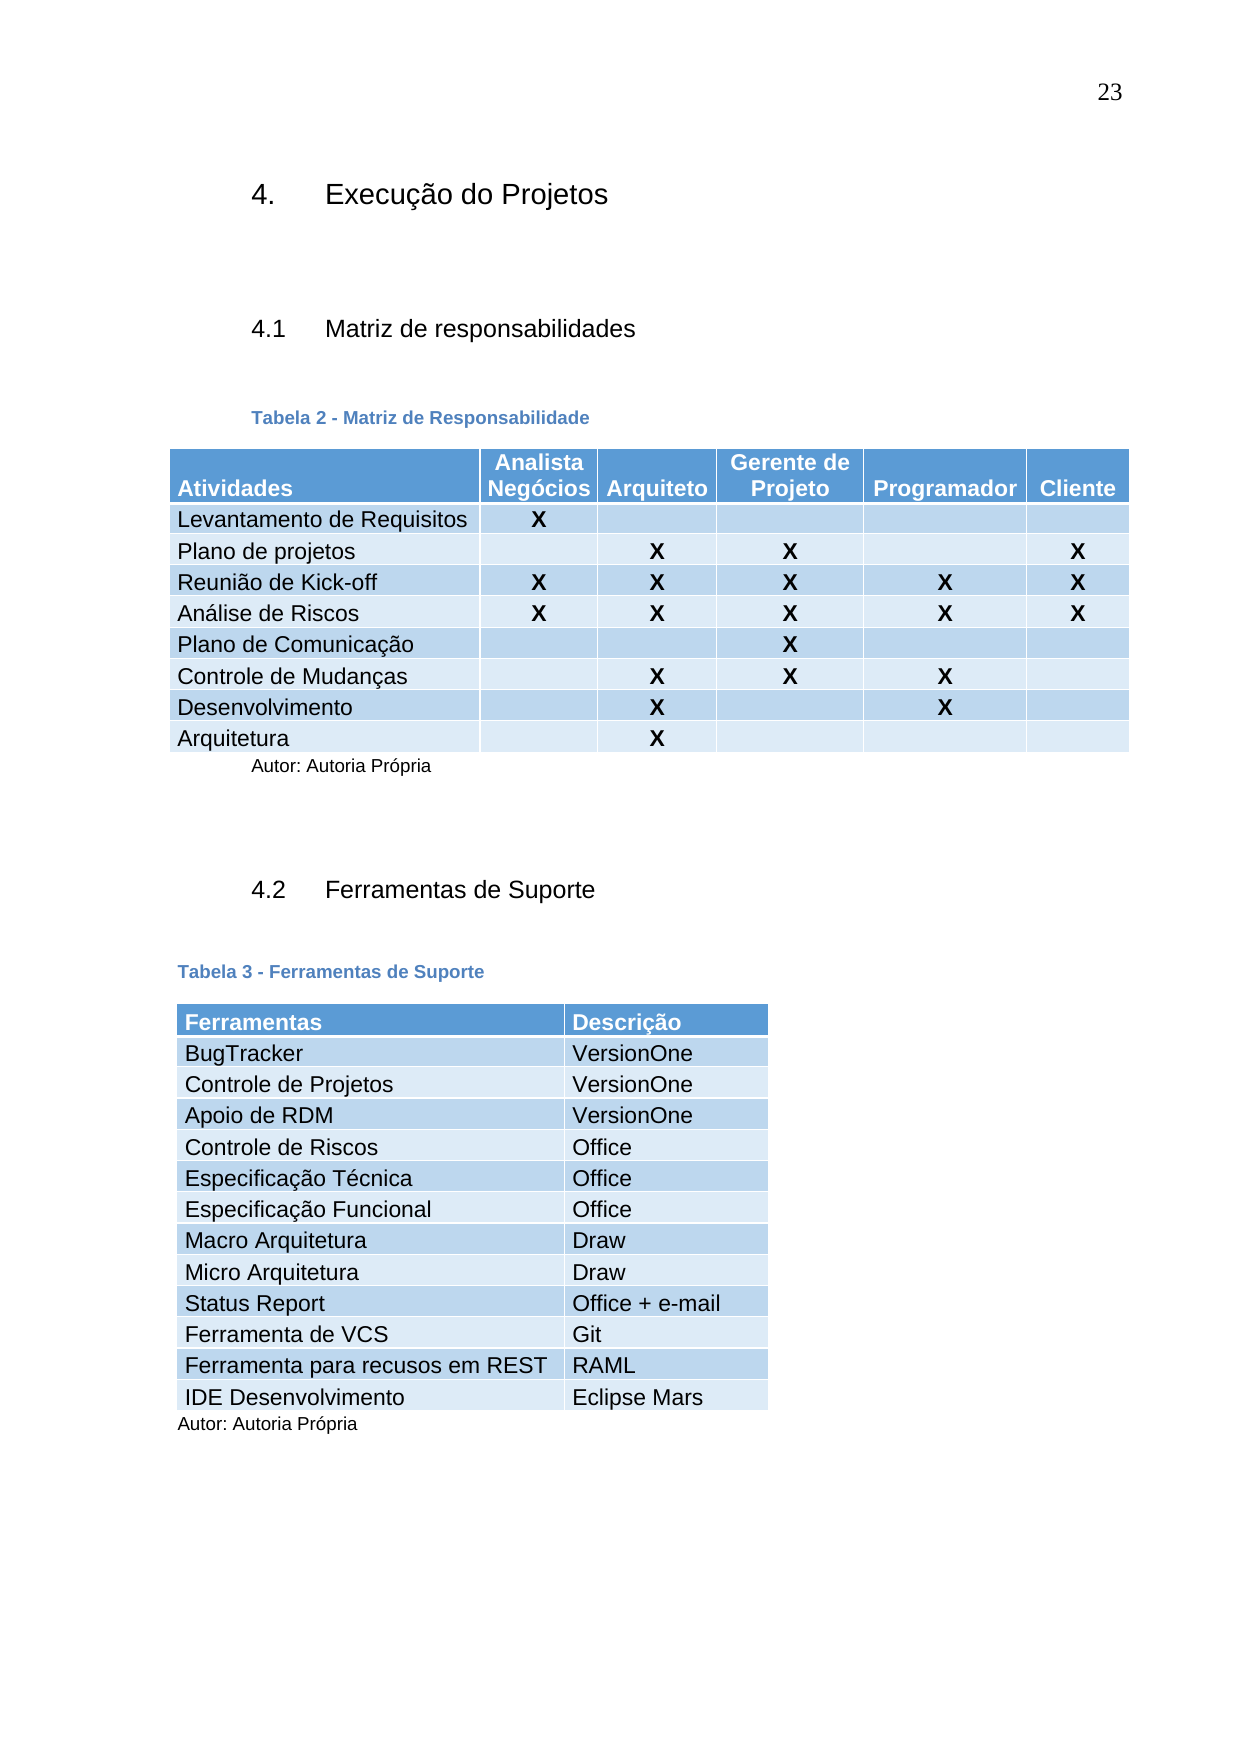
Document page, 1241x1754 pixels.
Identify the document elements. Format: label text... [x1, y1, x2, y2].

table_cell Office [565, 1130, 768, 1160]
table_cell [481, 721, 597, 752]
text Tabela 2 - Matriz de Responsabilidade [251, 406, 1122, 428]
table_cell Controle de Riscos [177, 1130, 564, 1160]
table_cell Plano de Comunicação [170, 628, 479, 658]
table_cell X [864, 659, 1026, 689]
text Autor: Autoria Própria [251, 755, 1122, 776]
table_header Cliente [1027, 449, 1129, 502]
table_cell Controle de Mudanças [170, 659, 479, 689]
list Matriz de responsabilidades [177, 314, 1122, 342]
table_cell X [1027, 596, 1129, 627]
table_cell Ferramenta de VCS [177, 1317, 564, 1347]
table_header Ferramentas [177, 1004, 564, 1035]
table_cell [864, 721, 1026, 752]
table_cell X [1027, 565, 1129, 595]
list Autor: Autoria Própria [177, 1413, 1122, 1434]
list Execução do Projetos [177, 177, 1122, 211]
table_cell Git [565, 1317, 768, 1347]
table_cell X [864, 690, 1026, 720]
table_cell X [717, 565, 863, 595]
table_cell Especificação Técnica [177, 1161, 564, 1191]
table_cell Micro Arquitetura [177, 1255, 564, 1285]
table_cell [717, 690, 863, 720]
table_cell [481, 690, 597, 720]
table_cell [481, 534, 597, 564]
table_header Gerente de Projeto [717, 449, 863, 502]
table_cell Análise de Riscos [170, 596, 479, 627]
table_cell Desenvolvimento [170, 690, 479, 720]
table_cell [717, 505, 863, 533]
table_cell X [481, 565, 597, 595]
table_cell Controle de Projetos [177, 1067, 564, 1097]
table_cell Reunião de Kick-off [170, 565, 479, 595]
table_cell X [717, 596, 863, 627]
table_cell X [598, 534, 716, 564]
table_cell [864, 628, 1026, 658]
table_cell Apoio de RDM [177, 1099, 564, 1129]
table_header Atividades [170, 449, 479, 502]
table_cell IDE Desenvolvimento [177, 1380, 564, 1410]
table_cell [481, 628, 597, 658]
table_cell X [864, 565, 1026, 595]
table_cell [1027, 659, 1129, 689]
table_header Arquiteto [598, 449, 716, 502]
table_cell X [717, 628, 863, 658]
table_cell [717, 721, 863, 752]
table_cell X [598, 565, 716, 595]
table_cell X [717, 534, 863, 564]
table_cell BugTracker [177, 1038, 564, 1066]
table_cell [1027, 628, 1129, 658]
table_cell X [598, 690, 716, 720]
text Tabela 3 - Ferramentas de Suporte [177, 961, 1122, 983]
table_cell Macro Arquitetura [177, 1224, 564, 1254]
list Ferramentas de Suporte [177, 875, 1122, 904]
table_cell VersionOne [565, 1099, 768, 1129]
table_cell X [1027, 534, 1129, 564]
table_header Analista Negócios [481, 449, 597, 502]
table_cell VersionOne [565, 1038, 768, 1066]
table_cell Arquitetura [170, 721, 479, 752]
table_cell Ferramenta para recusos em REST [177, 1349, 564, 1379]
table_cell Office [565, 1161, 768, 1191]
table_cell Office + e-mail [565, 1286, 768, 1316]
table_cell [598, 628, 716, 658]
table_header Descrição [565, 1004, 768, 1035]
table_cell [864, 505, 1026, 533]
table_cell [864, 534, 1026, 564]
table_cell [481, 659, 597, 689]
table_cell X [717, 659, 863, 689]
table_cell [598, 505, 716, 533]
table_cell Draw [565, 1224, 768, 1254]
table_cell X [864, 596, 1026, 627]
table_cell X [598, 721, 716, 752]
table_header Programador [864, 449, 1026, 502]
table_cell RAML [565, 1349, 768, 1379]
table_cell Plano de projetos [170, 534, 479, 564]
table_cell Office [565, 1192, 768, 1222]
table_cell [1027, 721, 1129, 752]
table_cell VersionOne [565, 1067, 768, 1097]
table_cell X [598, 659, 716, 689]
table_cell [1027, 690, 1129, 720]
table_cell Draw [565, 1255, 768, 1285]
table_cell Levantamento de Requisitos [170, 505, 479, 533]
table_cell X [481, 596, 597, 627]
table_cell X [481, 505, 597, 533]
table_cell [1027, 505, 1129, 533]
table_cell Especificação Funcional [177, 1192, 564, 1222]
table_cell Eclipse Mars [565, 1380, 768, 1410]
table_cell X [598, 596, 716, 627]
table_cell Status Report [177, 1286, 564, 1316]
